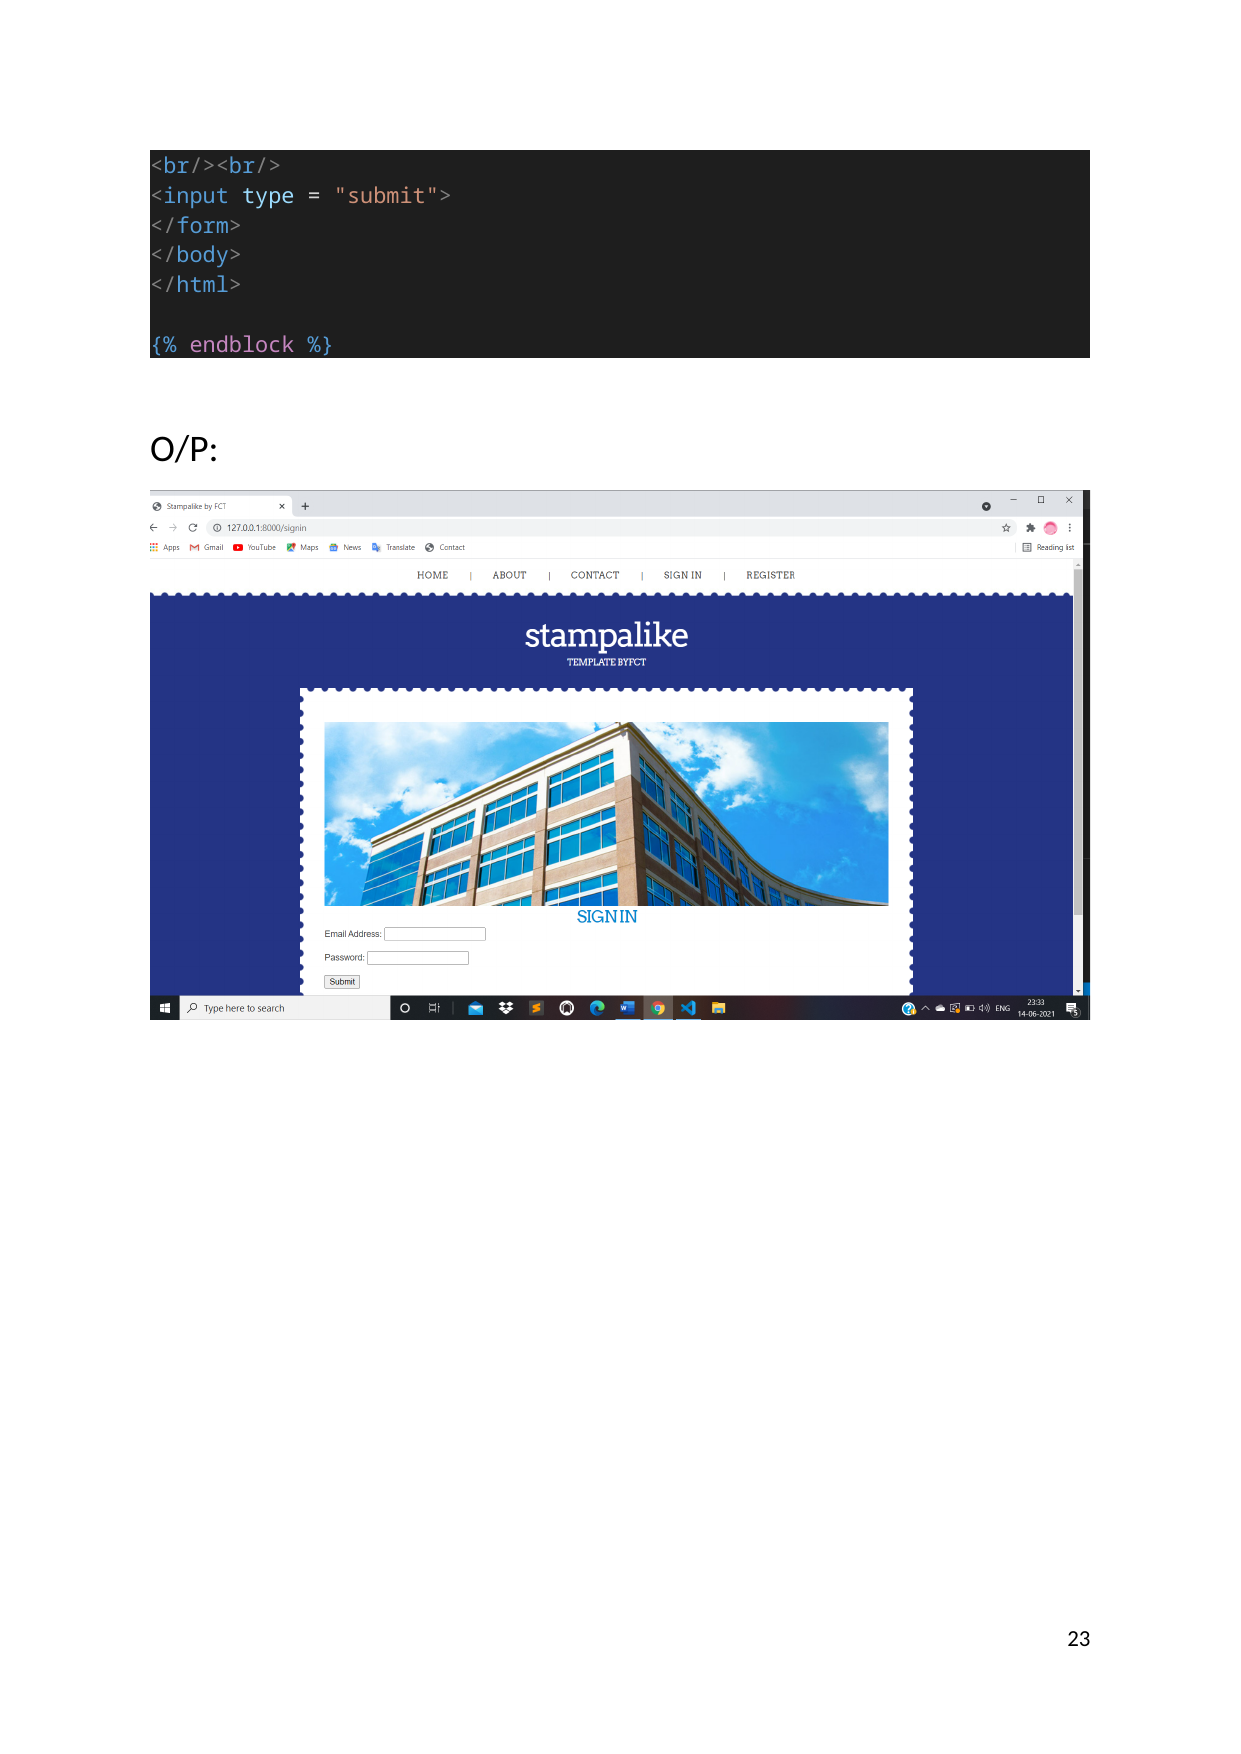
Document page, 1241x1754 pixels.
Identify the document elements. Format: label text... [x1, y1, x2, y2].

text <br/><br/> [150, 150, 1090, 180]
text </body> [150, 239, 1090, 269]
text </html> [150, 269, 1090, 299]
text {% endblock %} [150, 329, 1090, 358]
picture [150, 490, 1091, 1020]
text O/P: [150, 425, 1090, 471]
text <input type = "submit"> [150, 180, 1090, 209]
text </form> [150, 209, 1090, 239]
